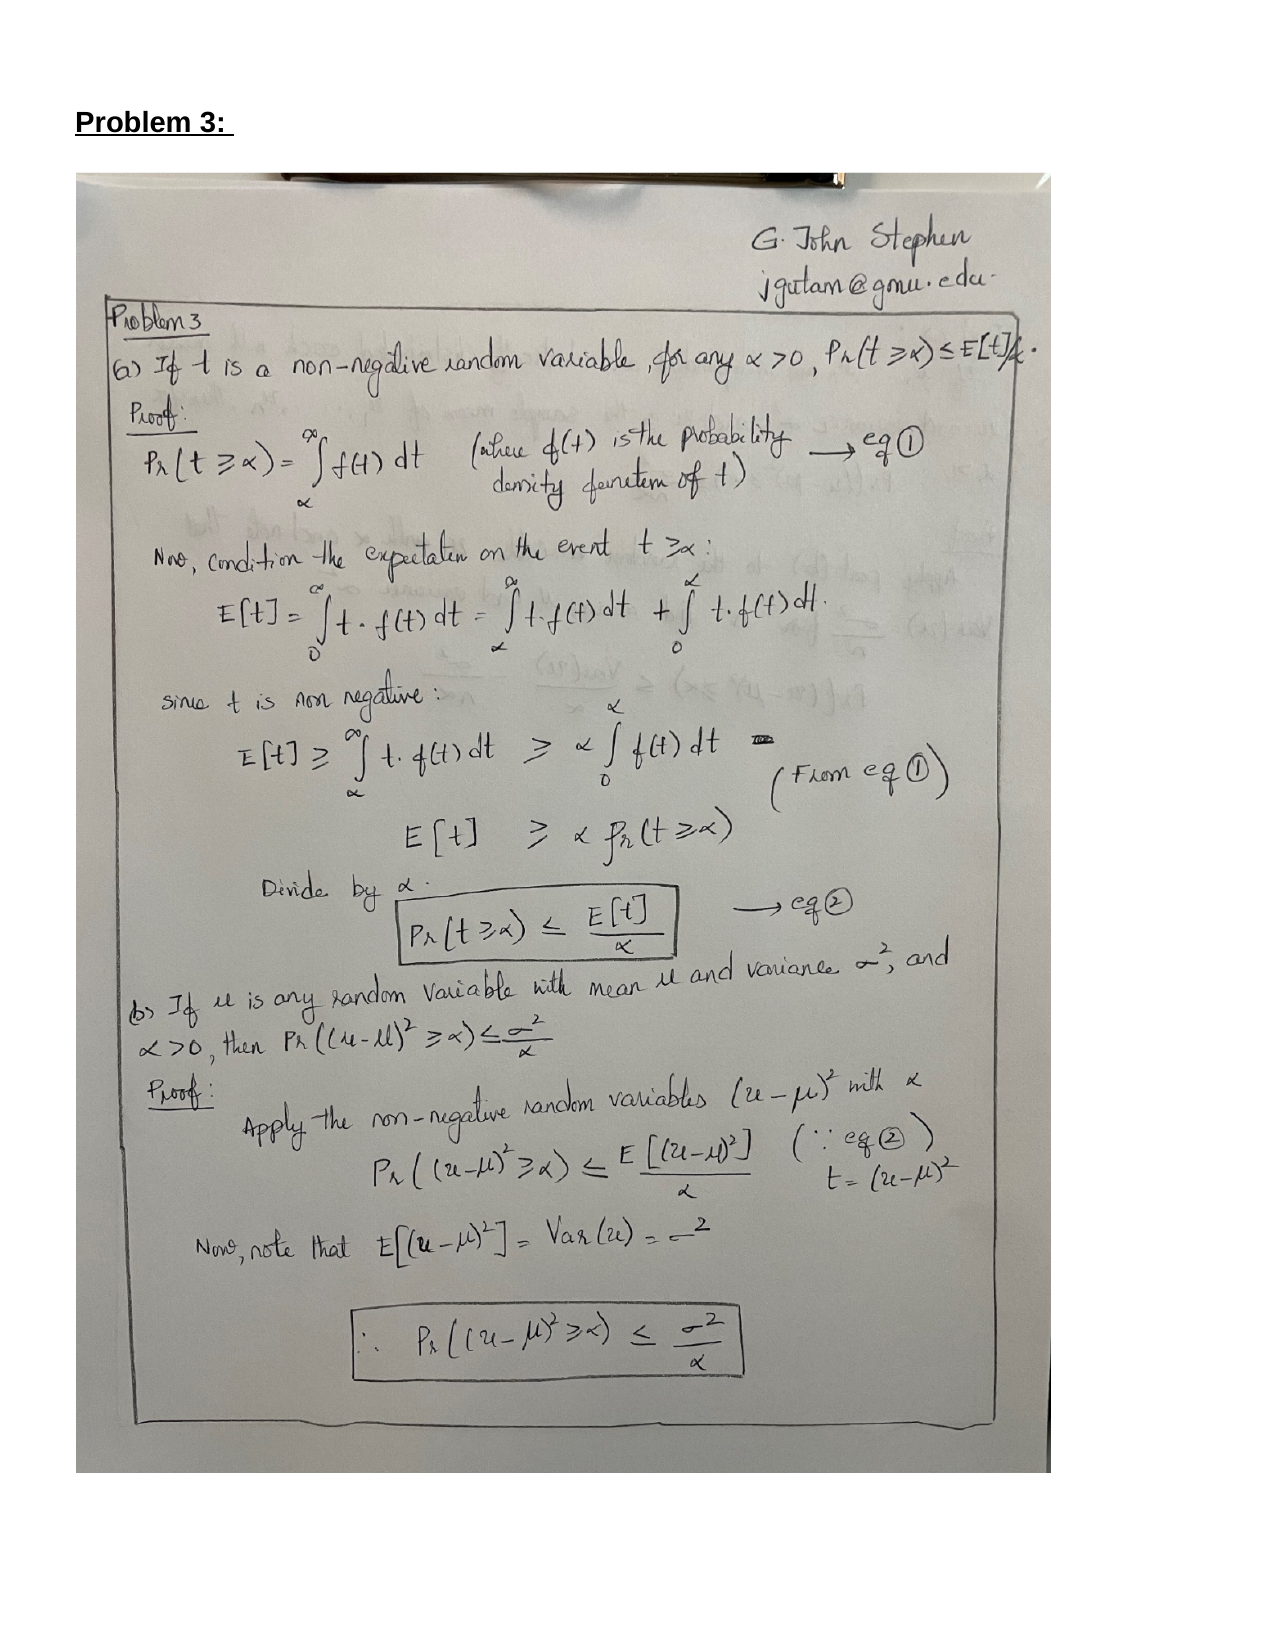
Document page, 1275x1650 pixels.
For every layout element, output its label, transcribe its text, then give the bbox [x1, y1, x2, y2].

text Problem 3: [75, 105, 1200, 139]
picture [77, 174, 1051, 1471]
